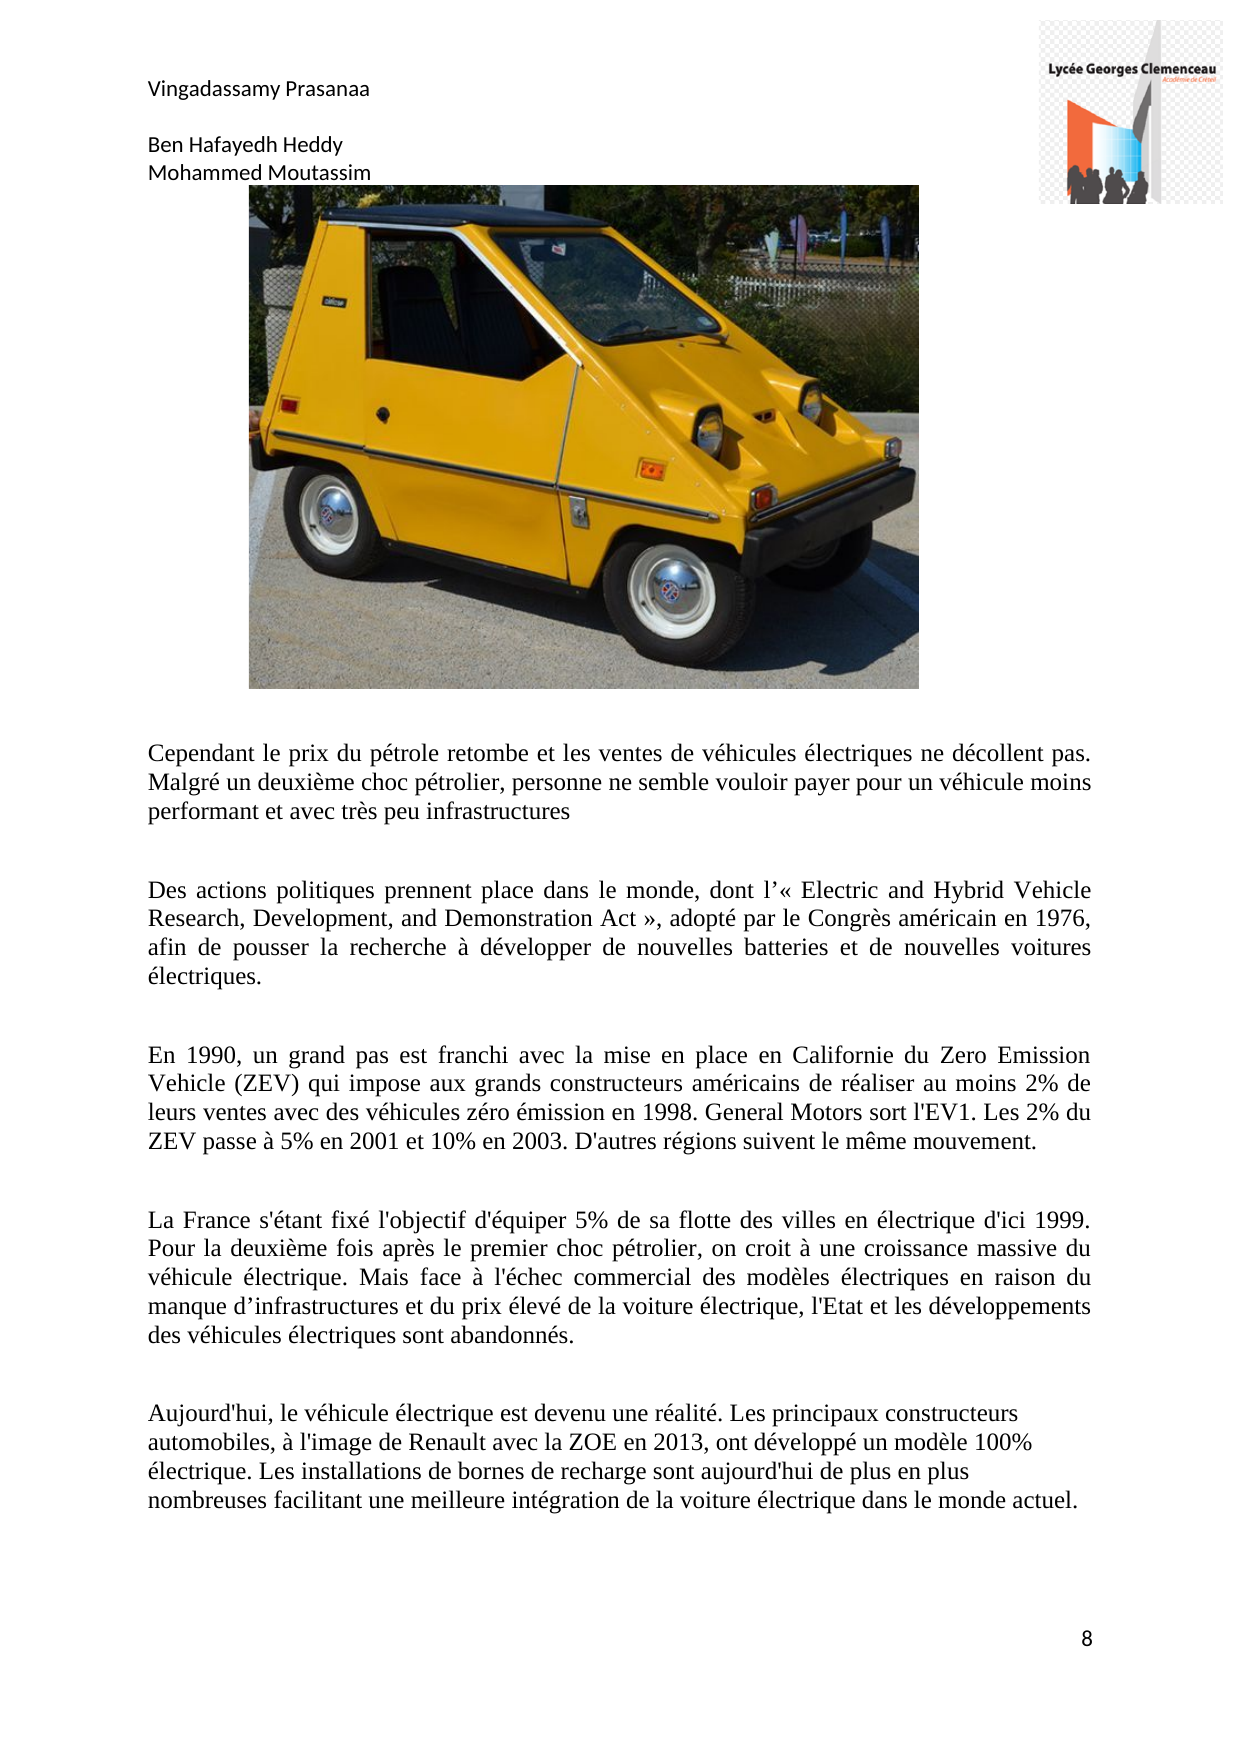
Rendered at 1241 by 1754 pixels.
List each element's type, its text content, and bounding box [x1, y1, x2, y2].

text Cependant le prix du pétrole retombe et les ventes de véhicules électriques ne décollent pas. Malgré un deuxième choc pétrolier, personne ne semble vouloir payer pour un véhicule moins performant et avec très peu infrastructures [148, 738, 1093, 825]
text Des actions politiques prennent place dans le monde, dont l’« Electric and Hybrid Vehicle Research, Development, and Demonstration Act », adopté par le Congrès américain en 1976, afin de pousser la recherche à développer de nouvelles batteries et de nouvelles voitures électriques. [148, 875, 1093, 990]
picture [1038, 20, 1223, 204]
text En 1990, un grand pas est franchi avec la mise en place en Californie du Zero Emission Vehicle (ZEV) qui impose aux grands constructeurs américains de réaliser au moins 2% de leurs ventes avec des véhicules zéro émission en 1998. General Motors sort l'EV1. Les 2% du ZEV passe à 5% en 2001 et 10% en 2003. D'autres régions suivent le même mouvement. [148, 1040, 1093, 1155]
picture [248, 185, 919, 689]
text Aujourd'hui, le véhicule électrique est devenu une réalité. Les principaux constructeurs automobiles, à l'image de Renault avec la ZOE en 2013, ont développé un modèle 100% électrique. Les installations de bornes de recharge sont aujourd'hui de plus en plus nombreuses facilitant une meilleure intégration de la voiture électrique dans le monde actuel. [148, 1398, 1093, 1513]
text La France s'étant fixé l'objectif d'équiper 5% de sa flotte des villes en électrique d'ici 1999. Pour la deuxième fois après le premier choc pétrolier, on croit à une croissance massive du véhicule électrique. Mais face à l'échec commercial des modèles électriques en raison du manque d’infrastructures et du prix élevé de la voiture électrique, l'Etat et les développements des véhicules électriques sont abandonnés. [148, 1205, 1093, 1348]
